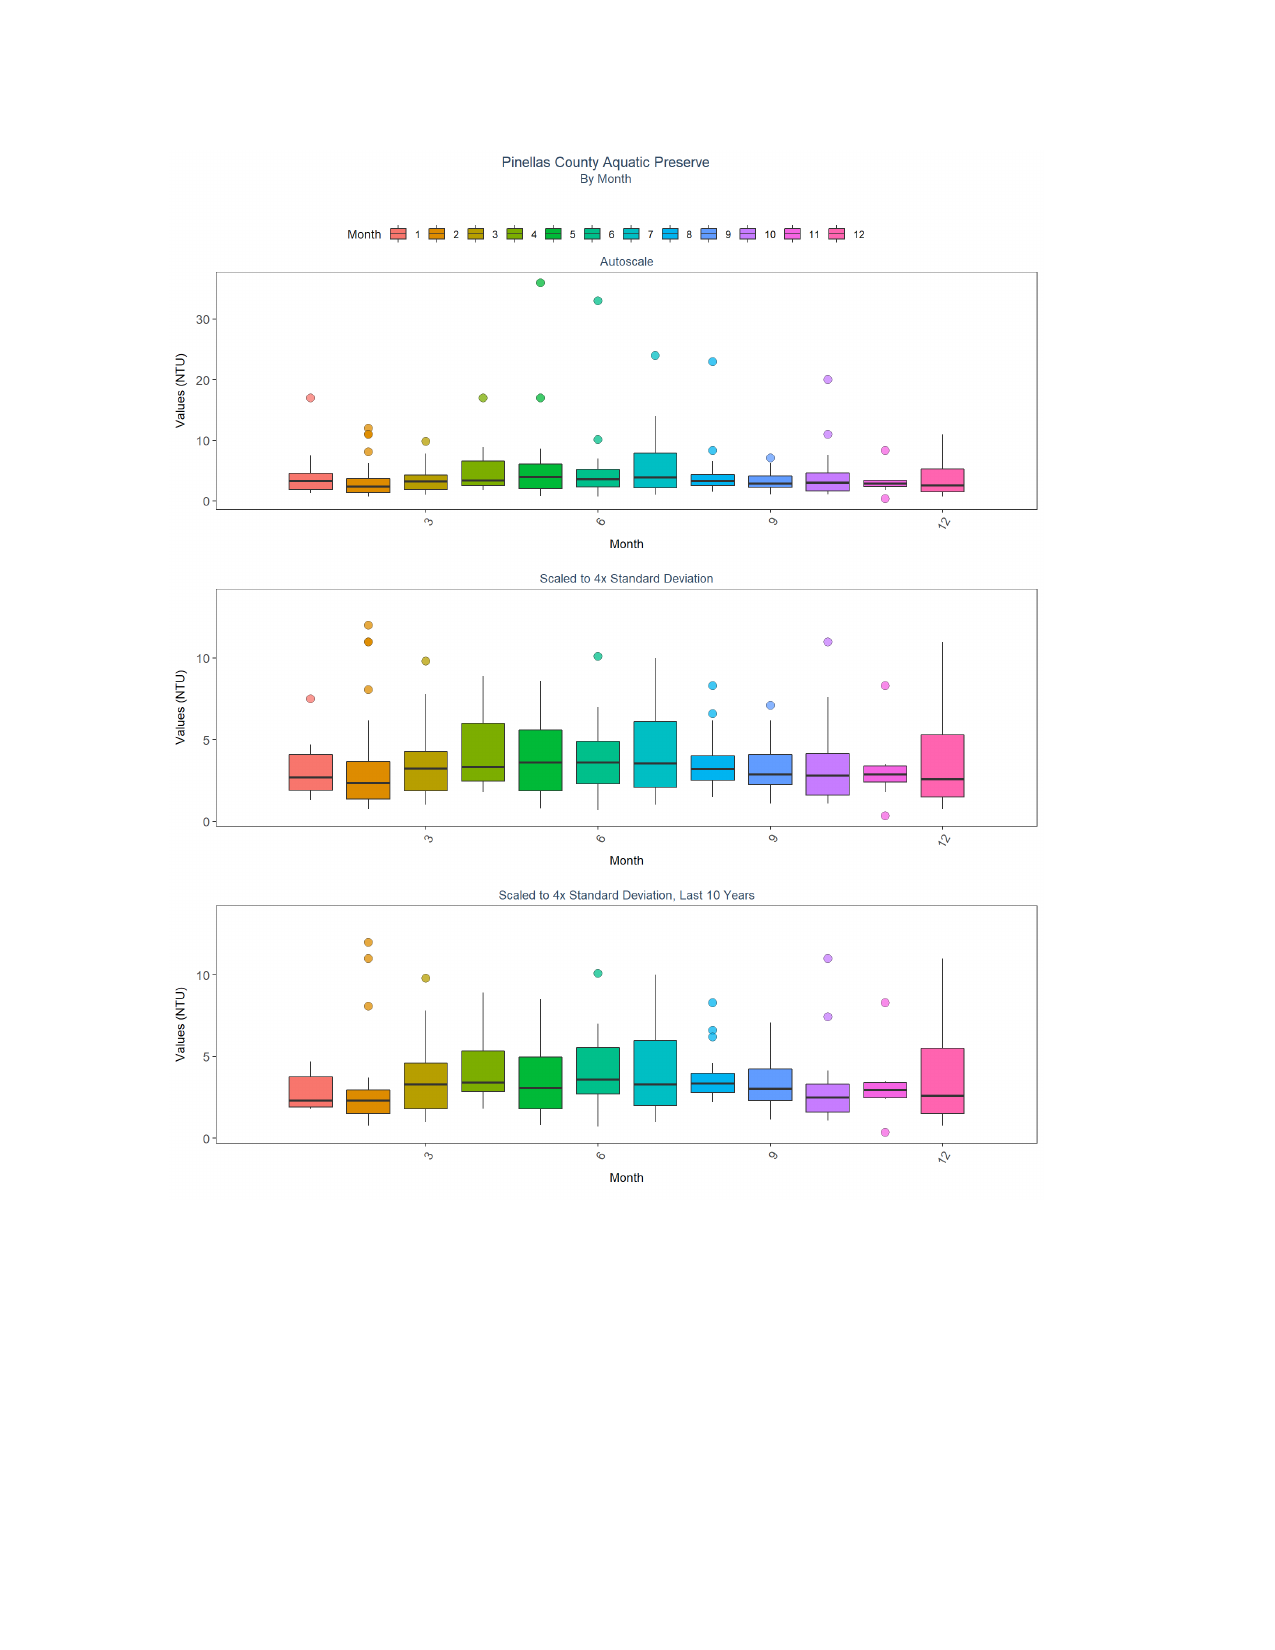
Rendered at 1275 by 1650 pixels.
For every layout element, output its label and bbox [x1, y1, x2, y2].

picture [168, 150, 1044, 1200]
